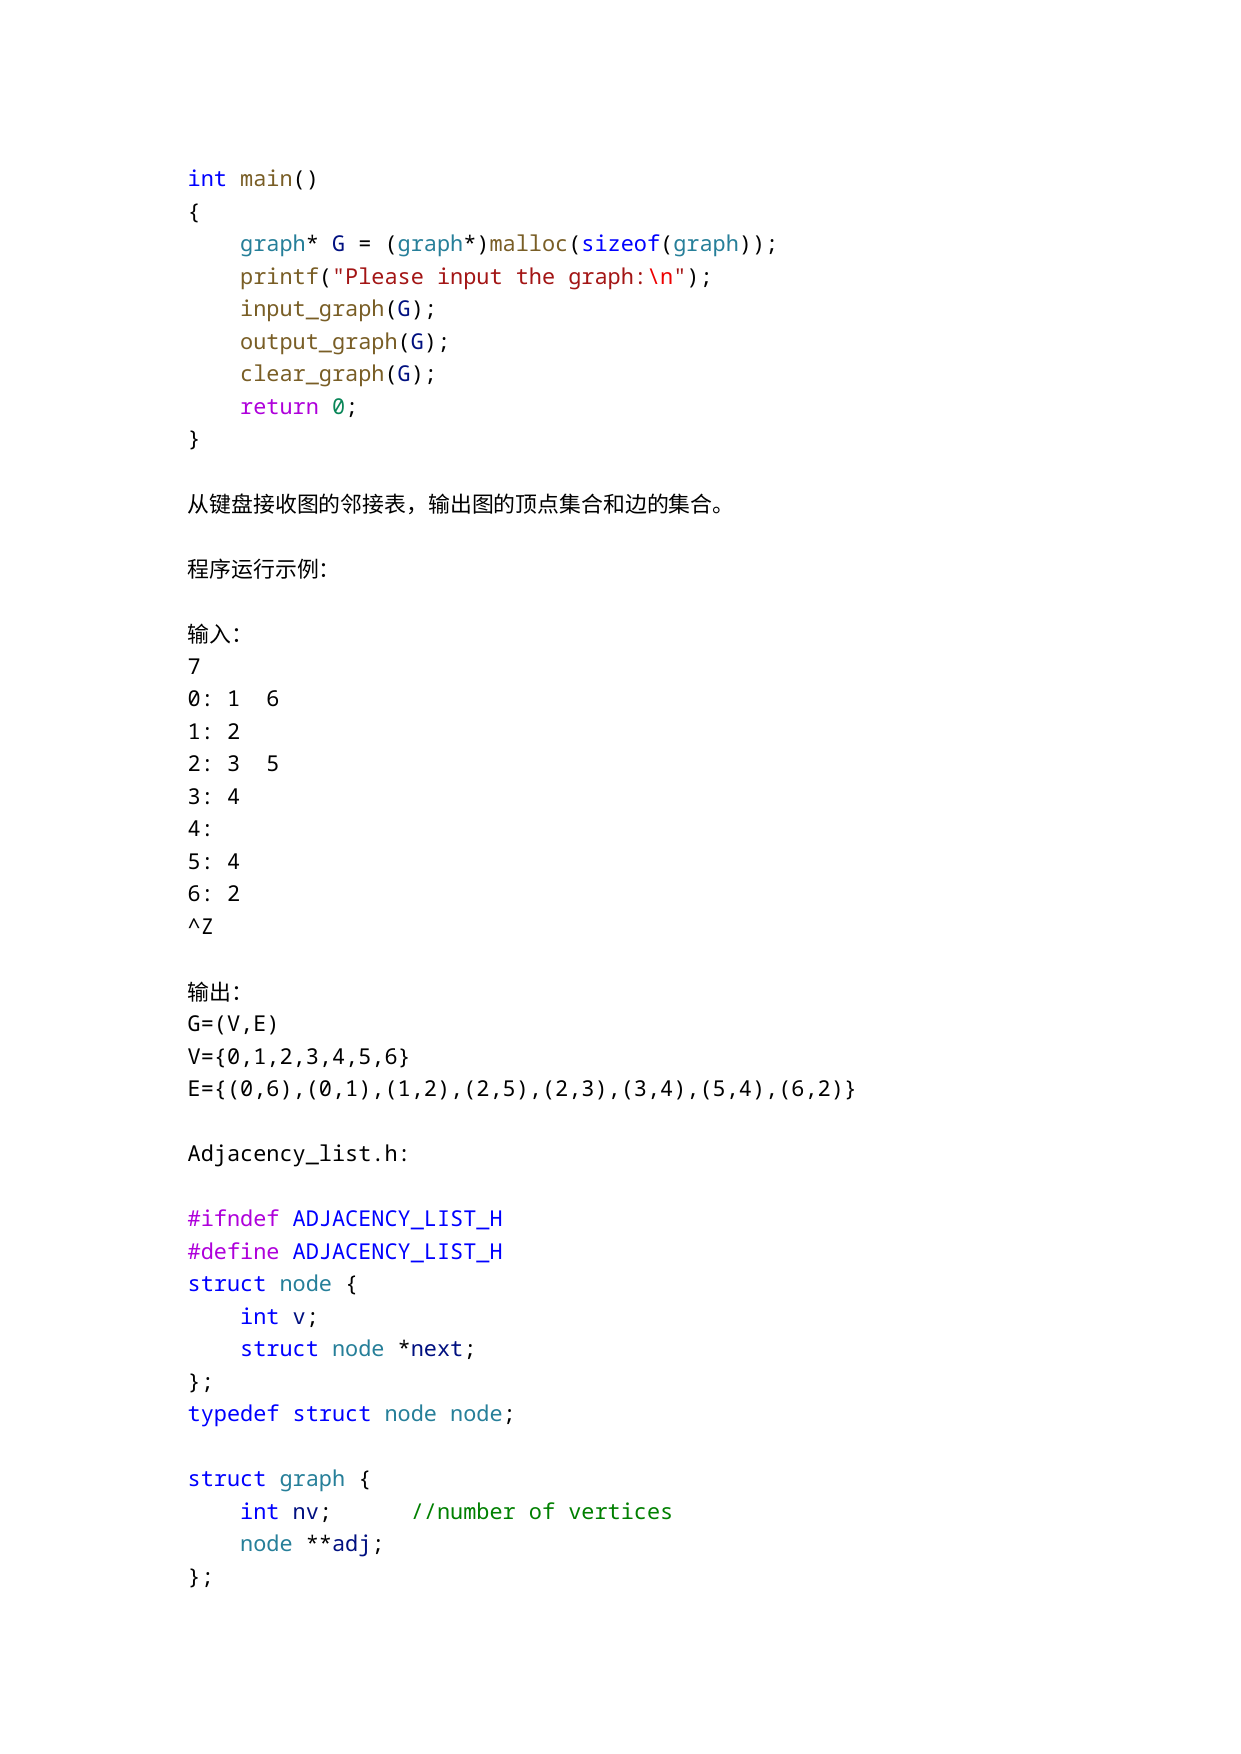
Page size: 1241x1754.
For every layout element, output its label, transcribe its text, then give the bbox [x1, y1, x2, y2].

text E={(0,6),(0,1),(1,2),(2,5),(2,3),(3,4),(5,4),(6,2)} [187, 1072, 1053, 1104]
text int v; [187, 1299, 1053, 1332]
text #define ADJACENCY_LIST_H [187, 1234, 1053, 1267]
text ^Z [187, 909, 1053, 942]
text 1: 2 [187, 714, 1053, 747]
text 2: 3 5 [187, 747, 1053, 779]
text return 0; [187, 389, 1053, 422]
text struct node *next; [187, 1332, 1053, 1364]
text input_graph(G); [187, 292, 1053, 324]
text 7 [187, 649, 1053, 682]
text } [187, 422, 1053, 454]
text 5: 4 [187, 844, 1053, 877]
text struct node { [187, 1267, 1053, 1299]
text clear_graph(G); [187, 357, 1053, 389]
text G=(V,E) [187, 1007, 1053, 1039]
text printf("Please input the graph:\n"); [187, 259, 1053, 292]
text Adjacency_list.h: [187, 1137, 1053, 1169]
text int nv; //number of vertices [187, 1494, 1053, 1527]
text V={0,1,2,3,4,5,6} [187, 1039, 1053, 1072]
text struct graph { [187, 1462, 1053, 1494]
text node **adj; [187, 1527, 1053, 1559]
text 0: 1 6 [187, 682, 1053, 714]
text }; [187, 1364, 1053, 1397]
text 4: [187, 812, 1053, 844]
text 3: 4 [187, 779, 1053, 812]
text output_graph(G); [187, 324, 1053, 357]
text }; [187, 1559, 1053, 1592]
text graph* G = (graph*)malloc(sizeof(graph)); [187, 227, 1053, 259]
text typedef struct node node; [187, 1397, 1053, 1429]
text 程序运行示例： [187, 552, 1053, 584]
text 输入： [187, 617, 1053, 649]
text int main() [187, 162, 1053, 194]
text 输出： [187, 974, 1053, 1007]
text 6: 2 [187, 877, 1053, 909]
text #ifndef ADJACENCY_LIST_H [187, 1202, 1053, 1234]
text 从键盘接收图的邻接表，输出图的顶点集合和边的集合。 [187, 487, 1053, 519]
text { [187, 194, 1053, 227]
